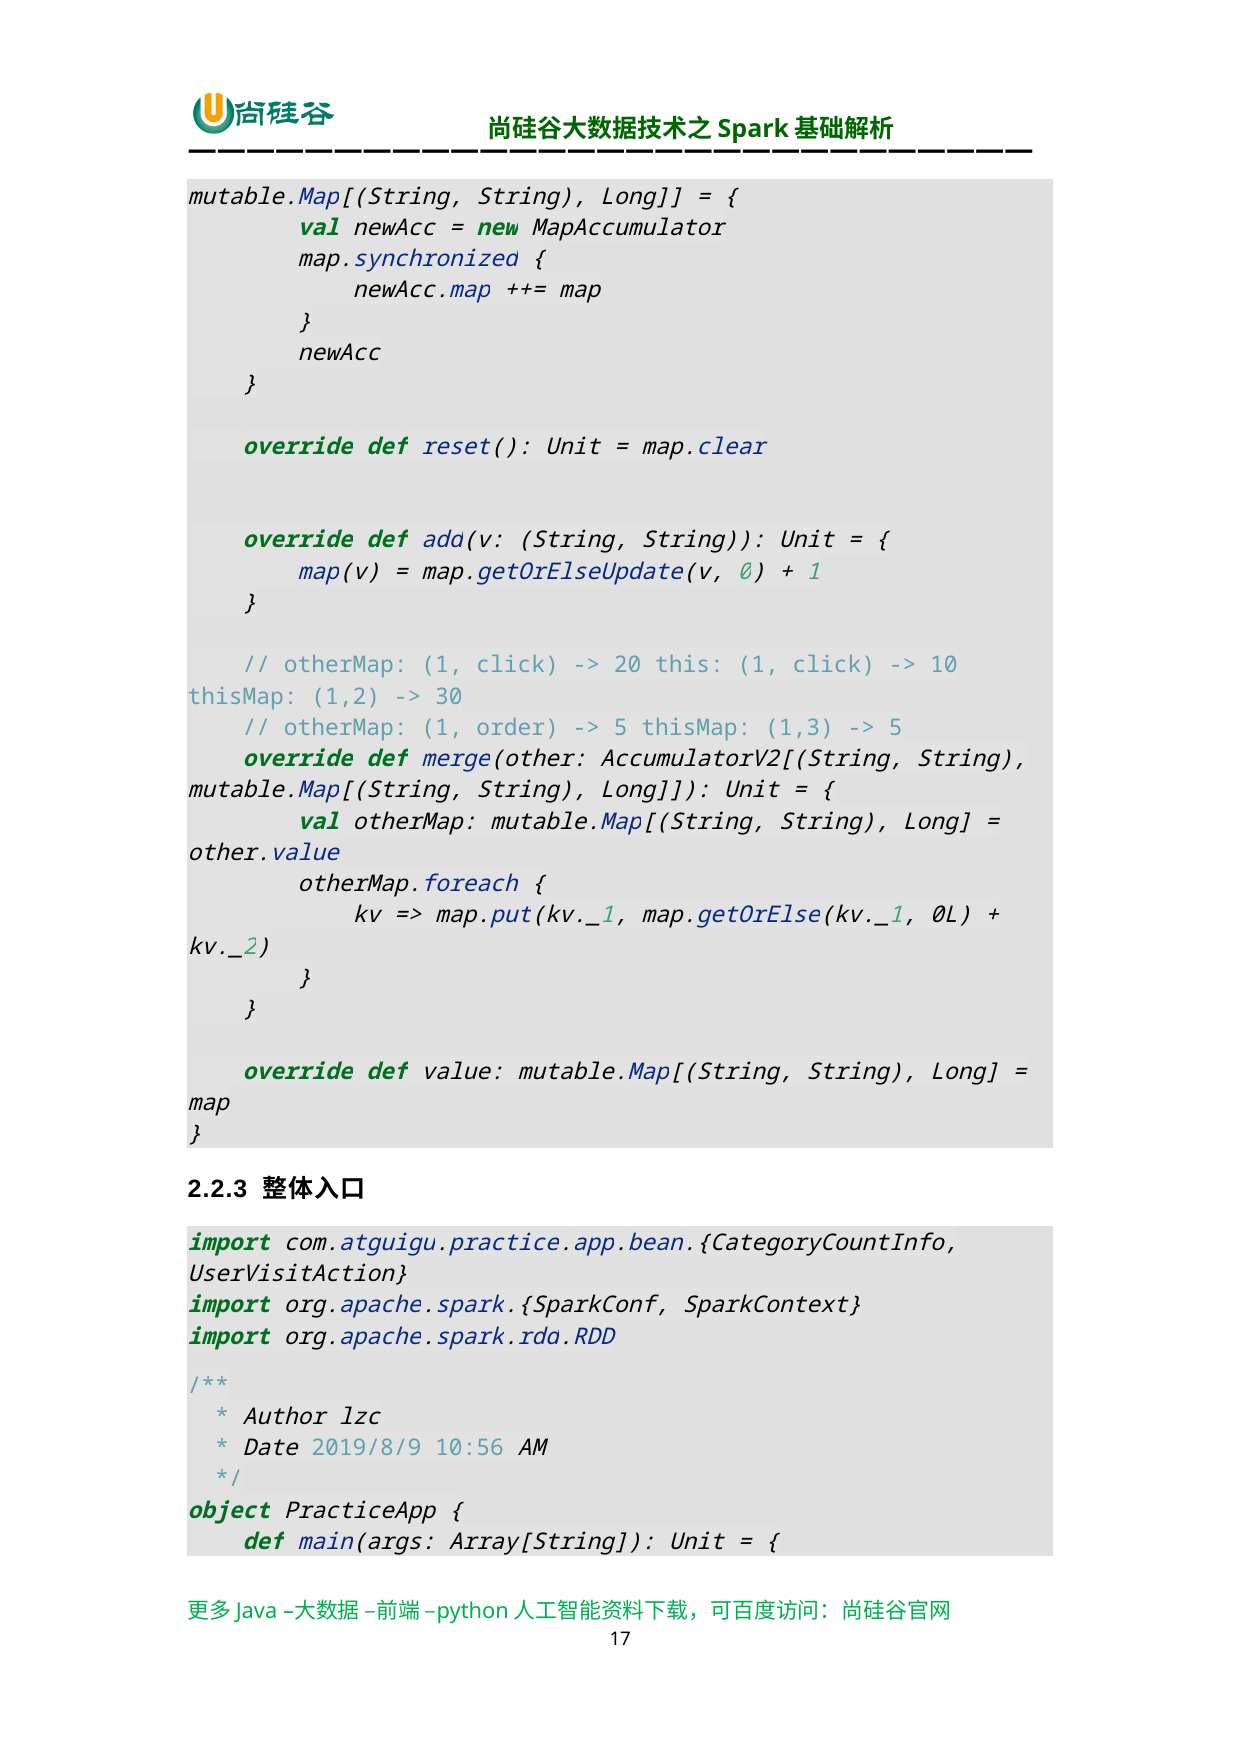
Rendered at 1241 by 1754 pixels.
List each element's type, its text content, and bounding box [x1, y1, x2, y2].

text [187, 1226, 1053, 1556]
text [187, 179, 1053, 1148]
picture [187, 88, 338, 138]
subtitle 整体入口 [187, 1154, 1053, 1219]
